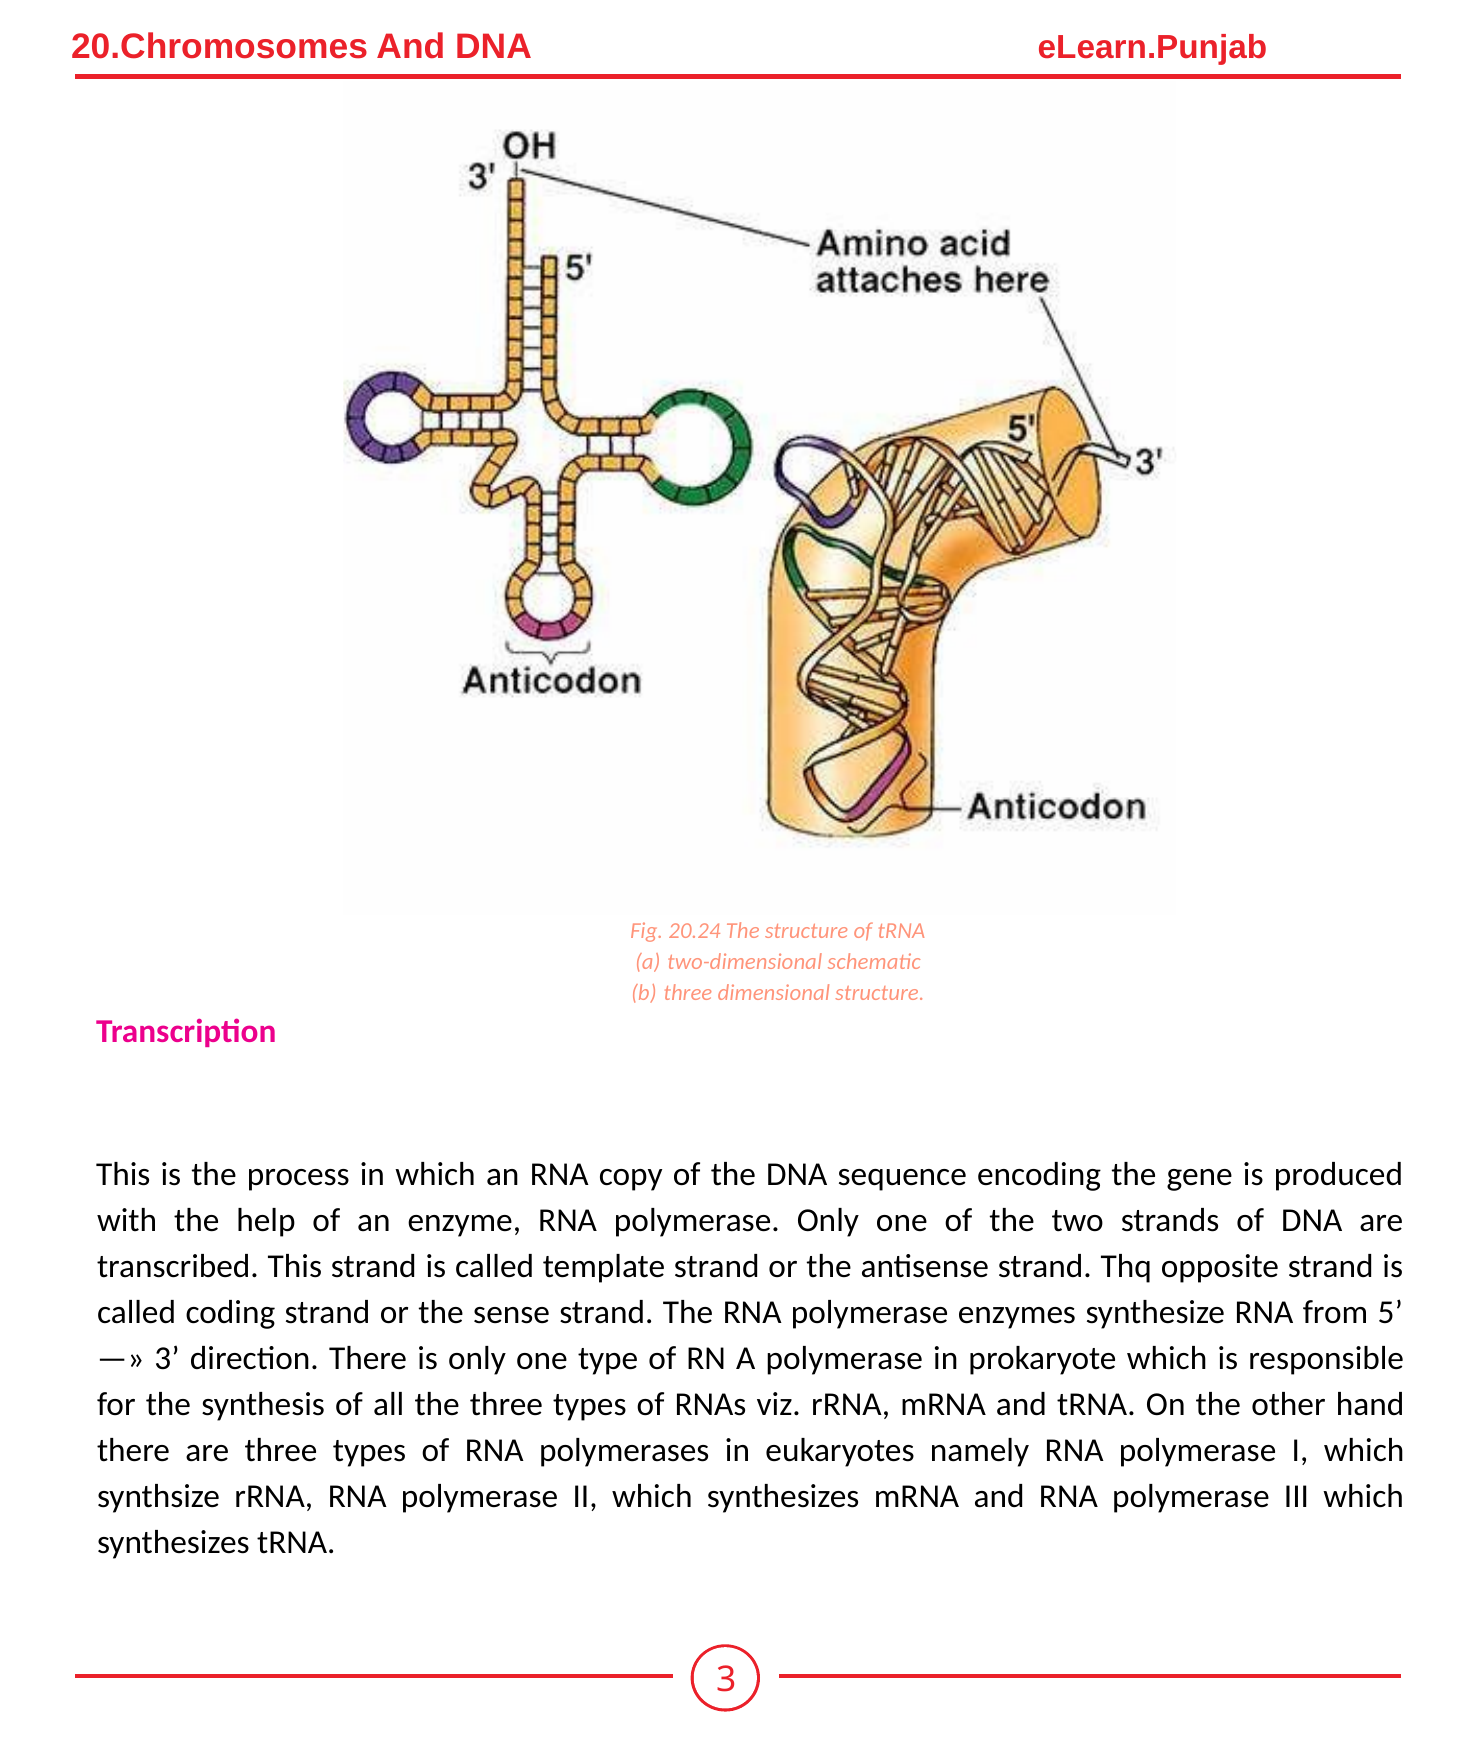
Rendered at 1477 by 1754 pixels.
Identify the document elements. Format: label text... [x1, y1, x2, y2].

text This is the process in which an RNA copy of the DNA sequence encoding the gene is produced with the help of an enzyme, RNA polymerase. Only one of the two strands of DNA are transcribed. This strand is called template strand or the antisense strand. Thq opposite strand is called coding strand or the sense strand. The RNA polymerase enzymes synthesize RNA from 5’ —» 3’ direction. There is only one type of RN A polymerase in prokaryote which is responsible for the synthesis of all the three types of RNAs viz. rRNA, mRNA and tRNA. On the other hand there are three types of RNA polymerases in eukaryotes namely RNA polymerase I, which synthsize rRNA, RNA polymerase II, which synthesizes mRNA and RNA polymerase III which synthesizes tRNA. [96, 1153, 1406, 1562]
subtitle Transcription [96, 1009, 1414, 1050]
list three dimensional structure. [144, 978, 1414, 1007]
list two-dimensional schematic [144, 947, 1414, 976]
text Fig. 20.24 The structure of tRNA [144, 916, 1414, 944]
picture [343, 81, 1177, 915]
